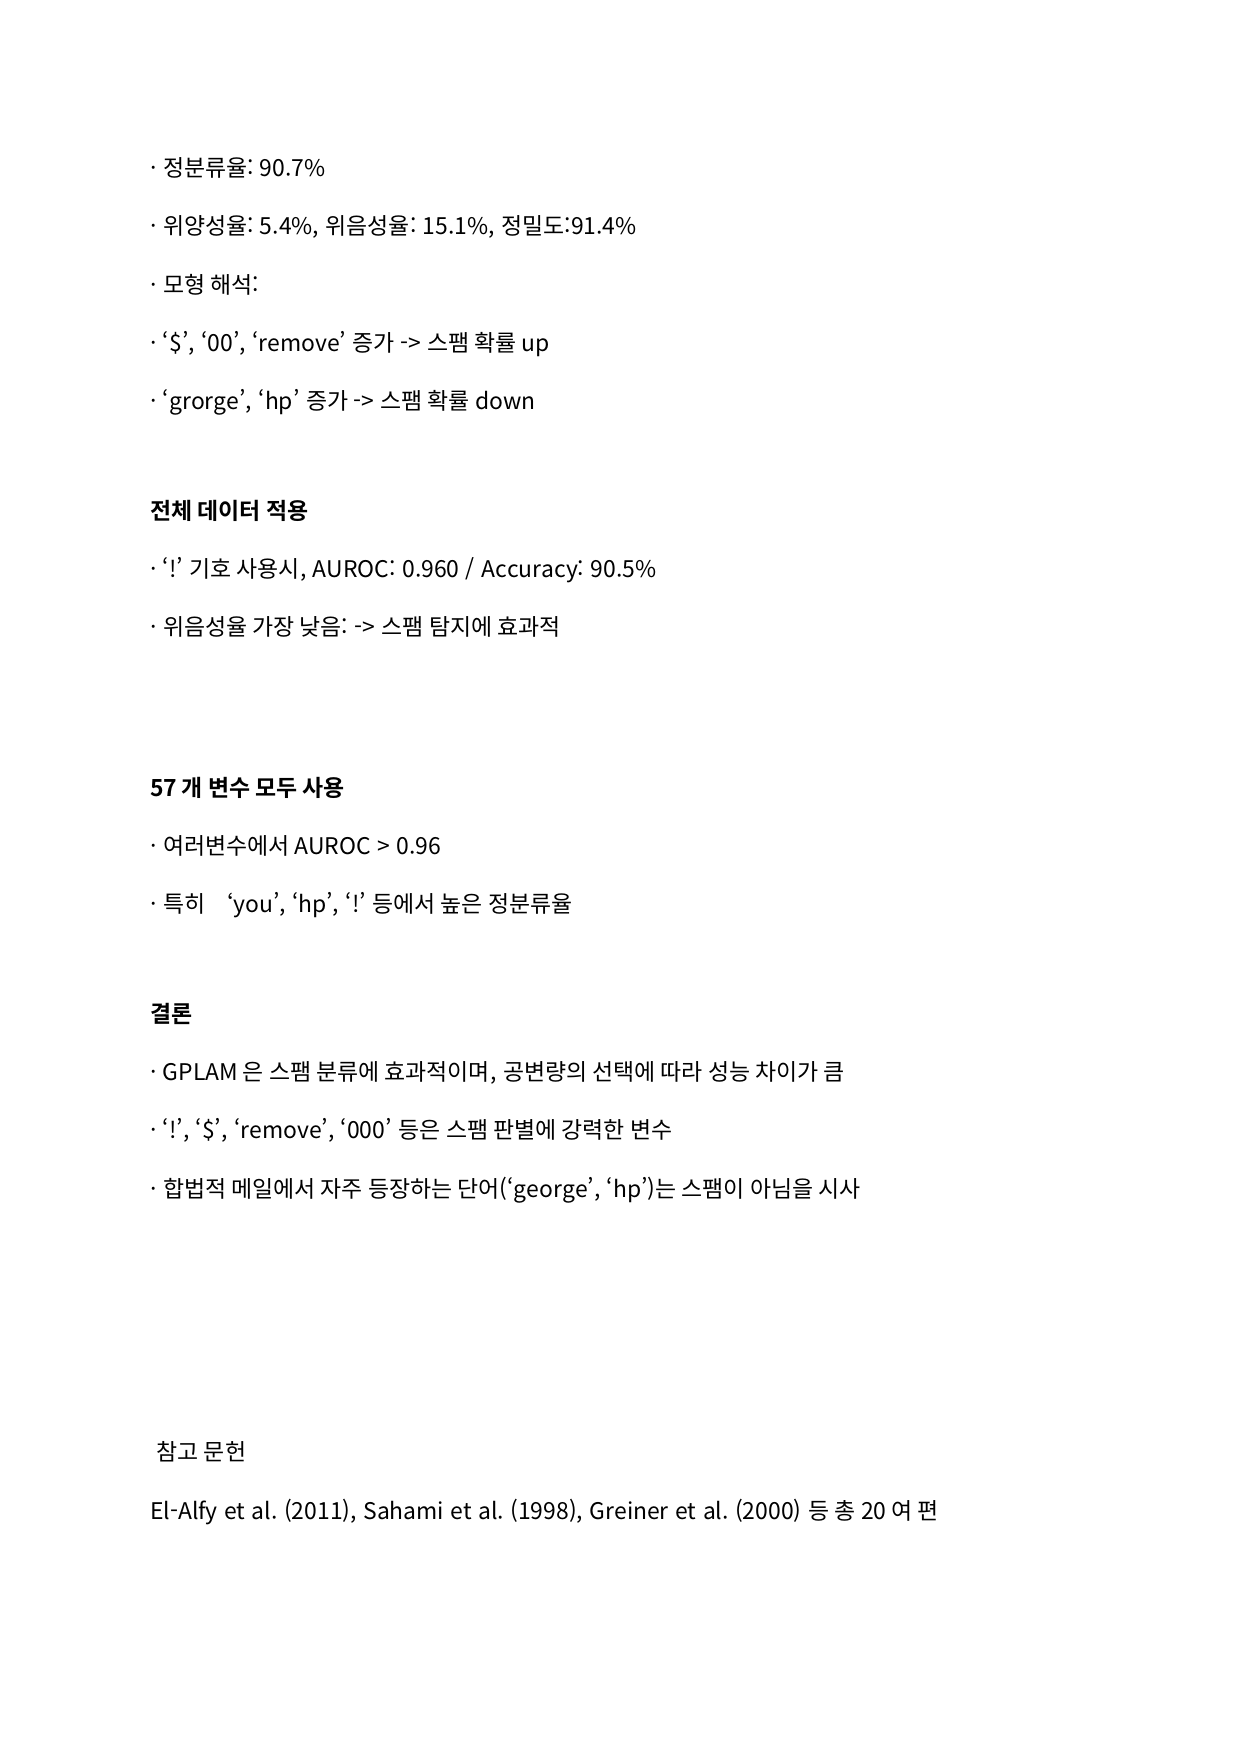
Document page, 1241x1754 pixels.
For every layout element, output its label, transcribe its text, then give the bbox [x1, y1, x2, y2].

text 전체 데이터 적용 [150, 492, 1090, 526]
text · 위양성율: 5.4%, 위음성율: 15.1%, 정밀도:91.4% [150, 208, 1090, 241]
text · 합법적 메일에서 자주 등장하는 단어(‘george’, ‘hp’)는 스팸이 아님을 시사 [150, 1171, 1090, 1204]
text · ‘grorge’, ‘hp’ 증가 -> 스팸 확률 down [150, 383, 1090, 416]
text · 모형 해석: [150, 266, 1090, 300]
text 57개 변수 모두 사용 [150, 770, 1090, 803]
text · 위음성율 가장 낮음: -> 스팸 탐지에 효과적 [150, 609, 1090, 642]
text · GPLAM은 스팸 분류에 효과적이며, 공변량의 선택에 따라 성능 차이가 큼 [150, 1054, 1090, 1087]
text 결론 [150, 996, 1090, 1029]
text · 여러변수에서 AUROC > 0.96 [150, 828, 1090, 861]
text · 정분류율: 90.7% [150, 150, 1090, 183]
text 참고 문헌 [150, 1434, 1090, 1467]
text El-Alfy et al. (2011), Sahami et al. (1998), Greiner et al. (2000) 등 총 20여 편 [150, 1492, 1090, 1526]
text · ‘!’, ‘$’, ‘remove’, ‘000’ 등은 스팸 판별에 강력한 변수 [150, 1112, 1090, 1146]
text · ‘!’ 기호 사용시, AUROC: 0.960 / Accuracy: 90.5% [150, 551, 1090, 584]
text · ‘$’, ‘00’, ‘remove’ 증가 -> 스팸 확률 up [150, 325, 1090, 358]
text · 특히 ‘you’, ‘hp’, ‘!’ 등에서 높은 정분류율 [150, 886, 1090, 919]
